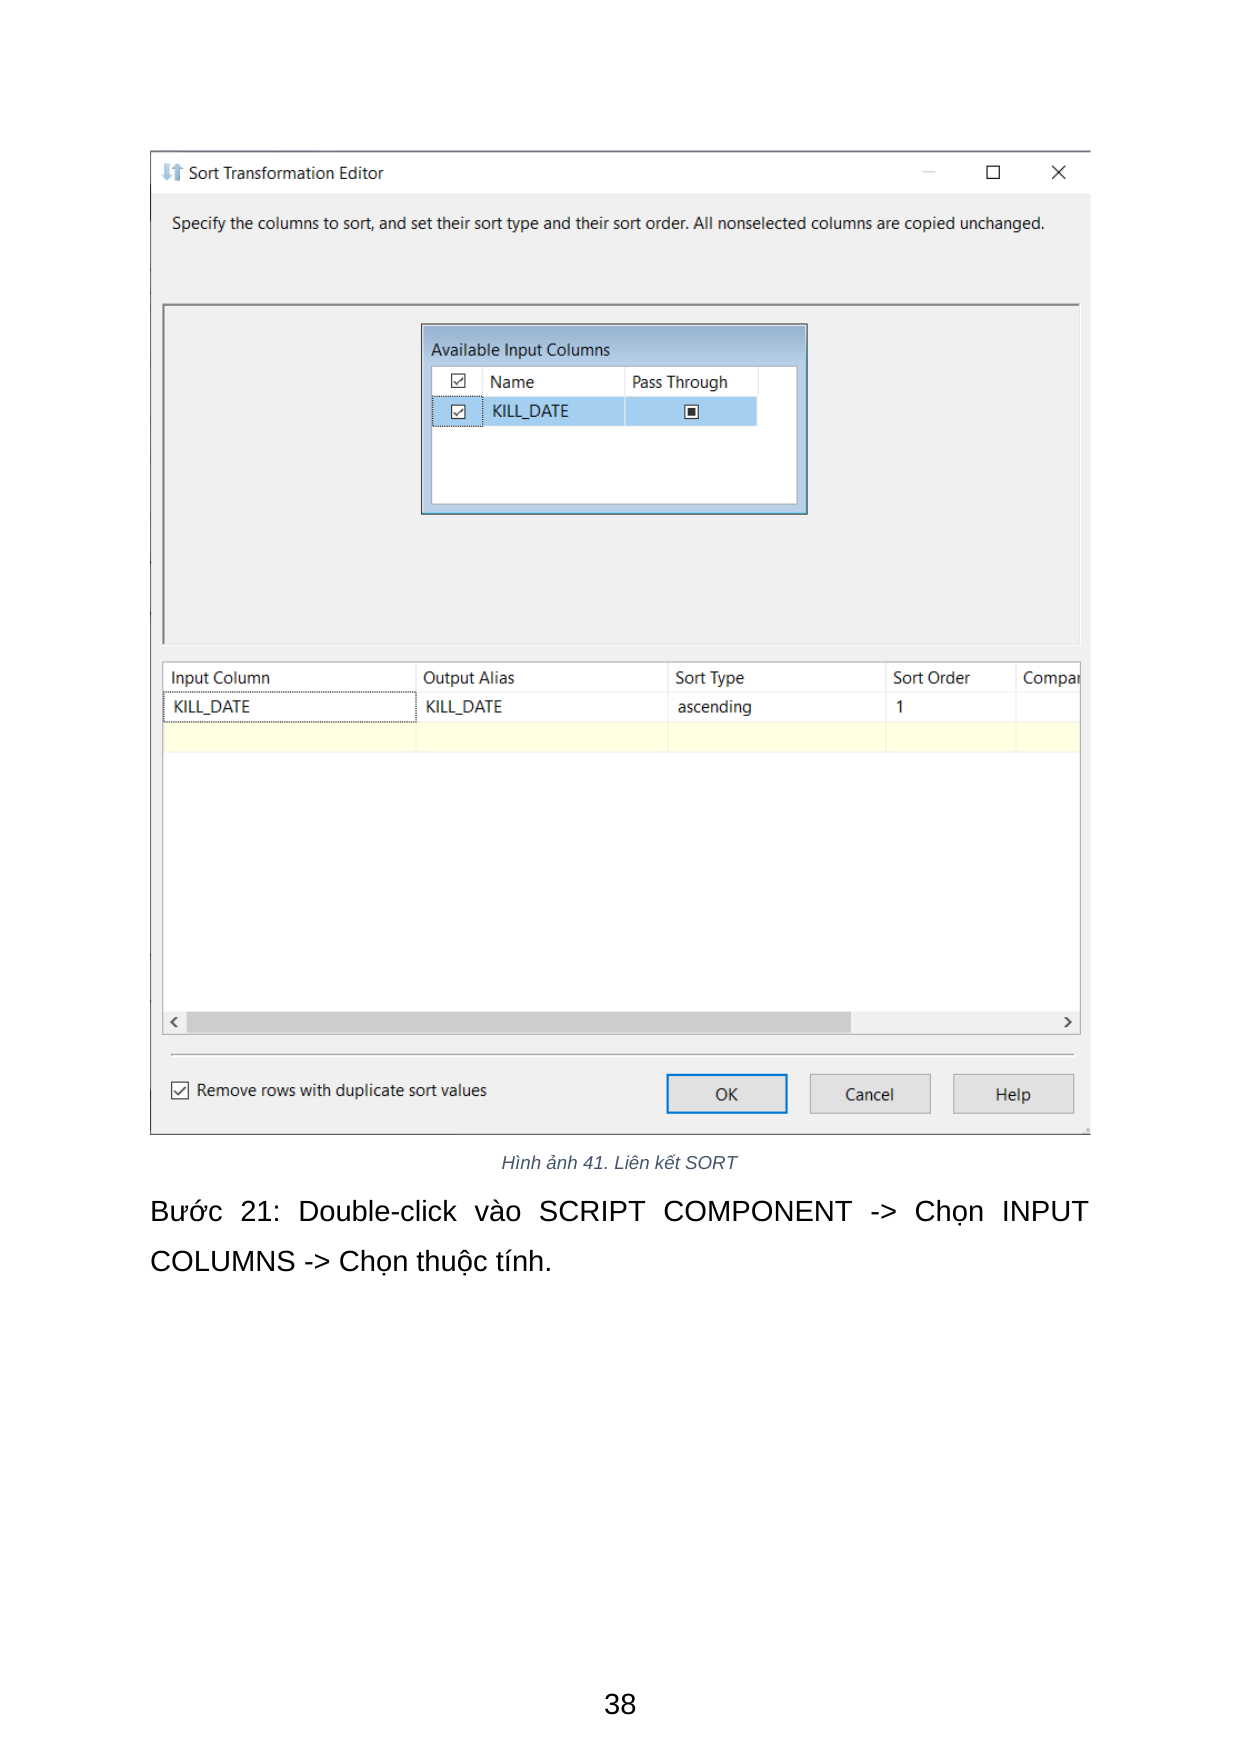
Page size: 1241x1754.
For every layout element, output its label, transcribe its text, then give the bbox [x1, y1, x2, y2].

text Bước 21: Double-click vào SCRIPT COMPONENT -> Chọn INPUT COLUMNS -> Chọn thuộc tính. [150, 1194, 1090, 1278]
picture [150, 150, 1091, 1135]
